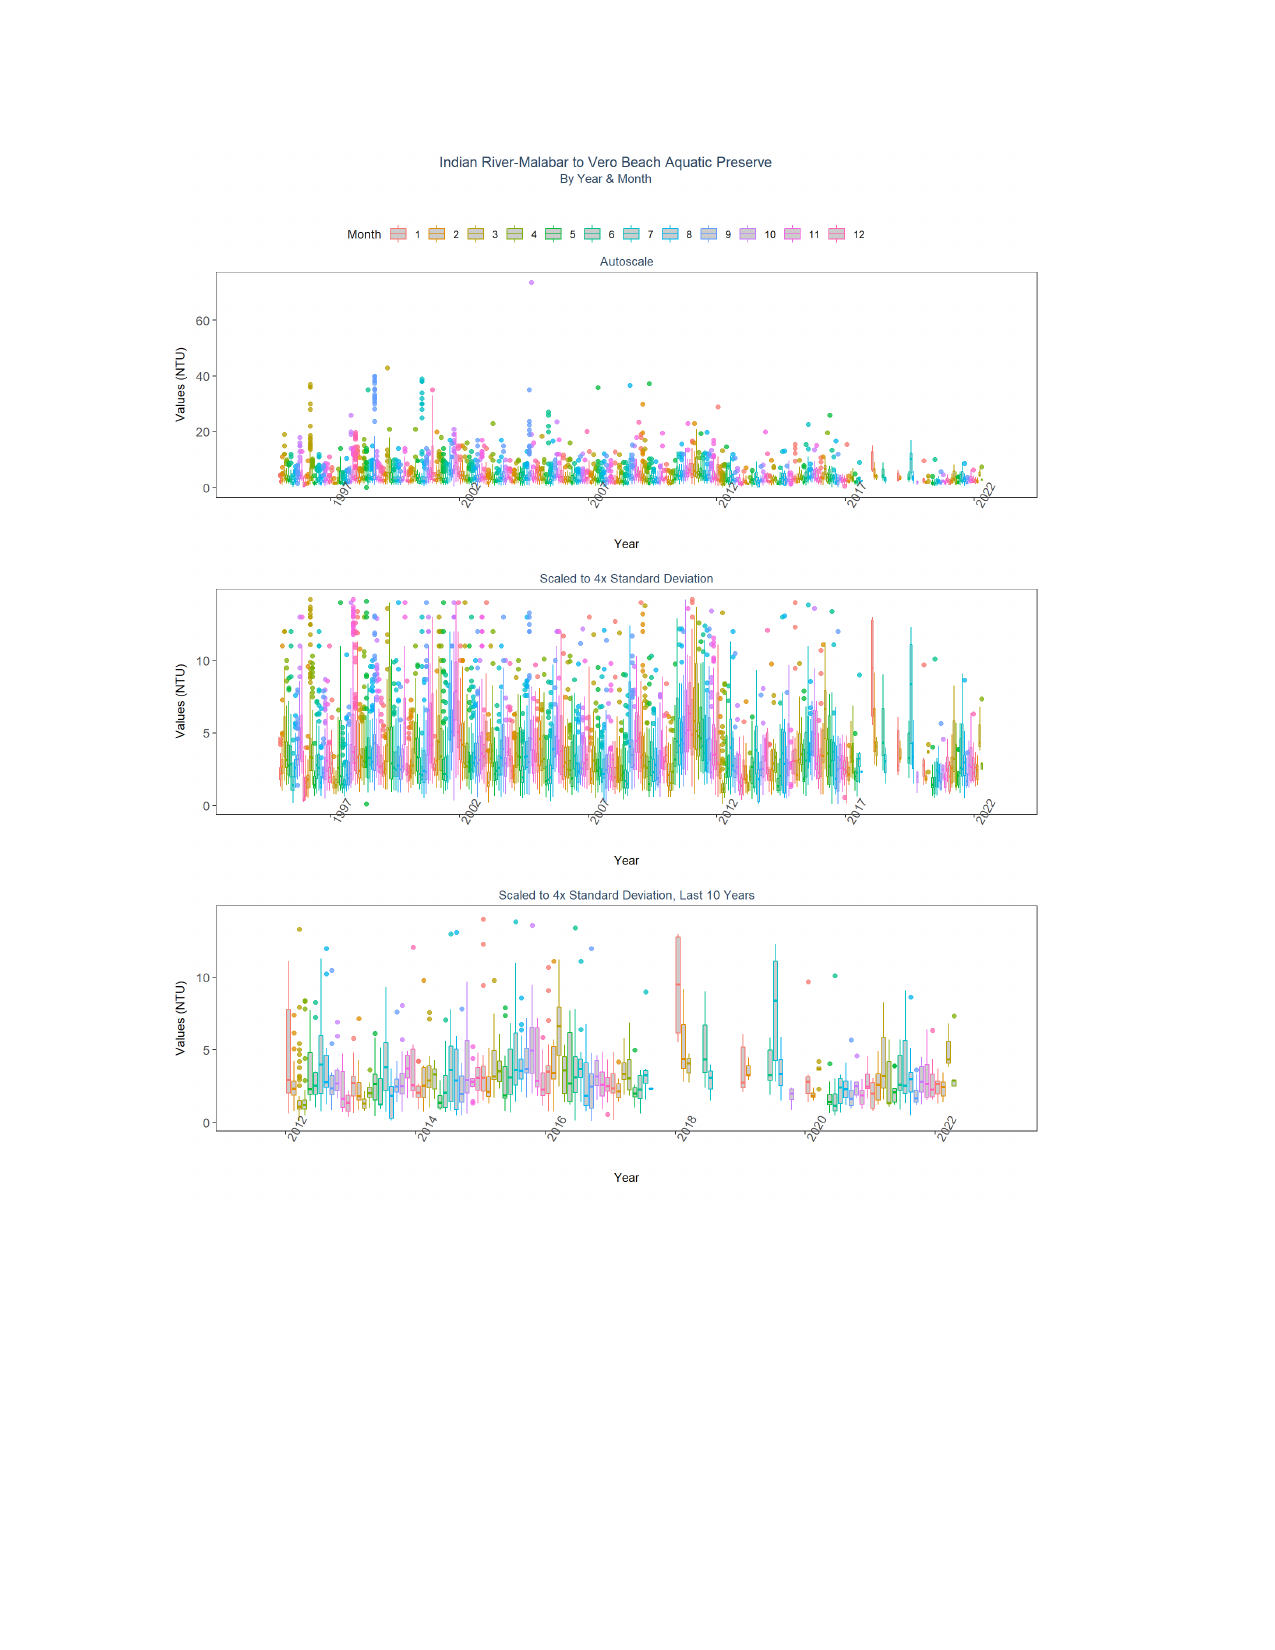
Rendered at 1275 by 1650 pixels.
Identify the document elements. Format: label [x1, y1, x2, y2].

picture [168, 150, 1044, 1200]
